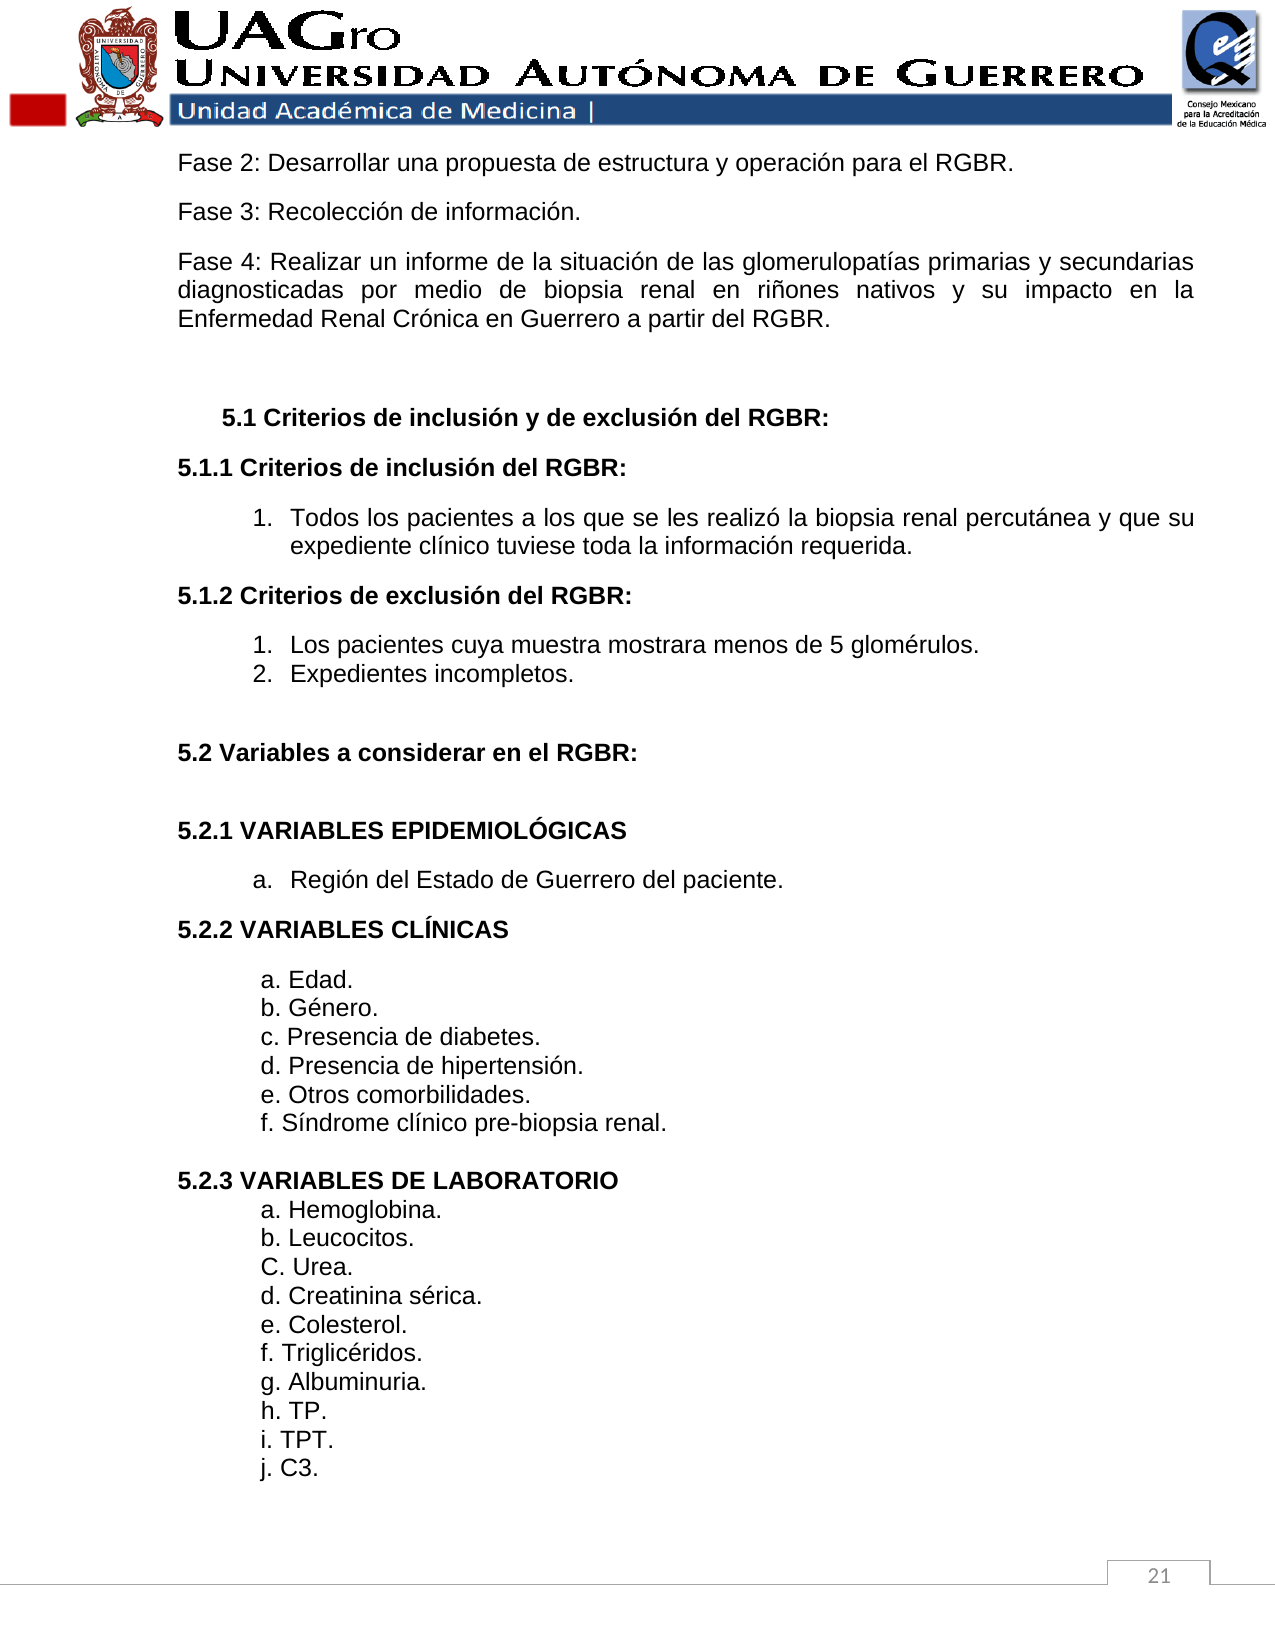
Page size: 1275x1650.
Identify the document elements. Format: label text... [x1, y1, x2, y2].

text a. Hemoglobina. [177, 1195, 1196, 1223]
text 5.2 Variables a considerar en el RGBR: [177, 738, 1196, 766]
text f. Triglicéridos. [177, 1338, 1196, 1367]
text h. TP. [177, 1396, 1196, 1425]
text b. Leucocitos. [177, 1223, 1196, 1252]
list Expedientes incompletos. [252, 659, 1196, 688]
text 5.2.2 VARIABLES CLÍNICAS [177, 915, 1196, 944]
text i. TPT. [177, 1425, 1196, 1453]
text Fase 2: Desarrollar una propuesta de estructura y operación para el RGBR. [177, 148, 1196, 176]
list Los pacientes cuya muestra mostrara menos de 5 glomérulos. [252, 631, 1196, 659]
text a. Edad. [177, 965, 1196, 993]
text e. Otros comorbilidades. [177, 1080, 1196, 1108]
text f. Síndrome clínico pre-biopsia renal. [177, 1108, 1196, 1137]
picture [3, 0, 1272, 135]
text g. Albuminuria. [177, 1367, 1196, 1396]
text c. Presencia de diabetes. [177, 1022, 1196, 1051]
text Fase 4: Realizar un informe de la situación de las glomerulopatías primarias y secundarias diagnosticadas por medio de biopsia renal en riñones nativos y su impacto en la Enfermedad Renal Crónica en Guerrero a partir del RGBR. [177, 247, 1196, 333]
list Todos los pacientes a los que se les realizó la biopsia renal percutánea y que su expediente clínico tuviese toda la información requerida. [252, 503, 1196, 560]
text C. Urea. [177, 1252, 1196, 1281]
text 5.1 Criterios de inclusión y de exclusión del RGBR: [222, 403, 1196, 432]
text d. Presencia de hipertensión. [177, 1051, 1196, 1080]
text 5.1.1 Criterios de inclusión del RGBR: [177, 453, 1196, 482]
text d. Creatinina sérica. [177, 1281, 1196, 1310]
text b. Género. [177, 993, 1196, 1022]
text 5.1.2 Criterios de exclusión del RGBR: [177, 581, 1196, 610]
text e. Colesterol. [177, 1310, 1196, 1338]
list Región del Estado de Guerrero del paciente. [252, 866, 1196, 894]
text Fase 3: Recolección de información. [177, 197, 1196, 226]
text 5.2.1 VARIABLES EPIDEMIOLÓGICAS [177, 787, 1196, 845]
text 5.2.3 VARIABLES DE LABORATORIO [177, 1166, 1196, 1195]
text j. C3. [177, 1453, 1196, 1482]
